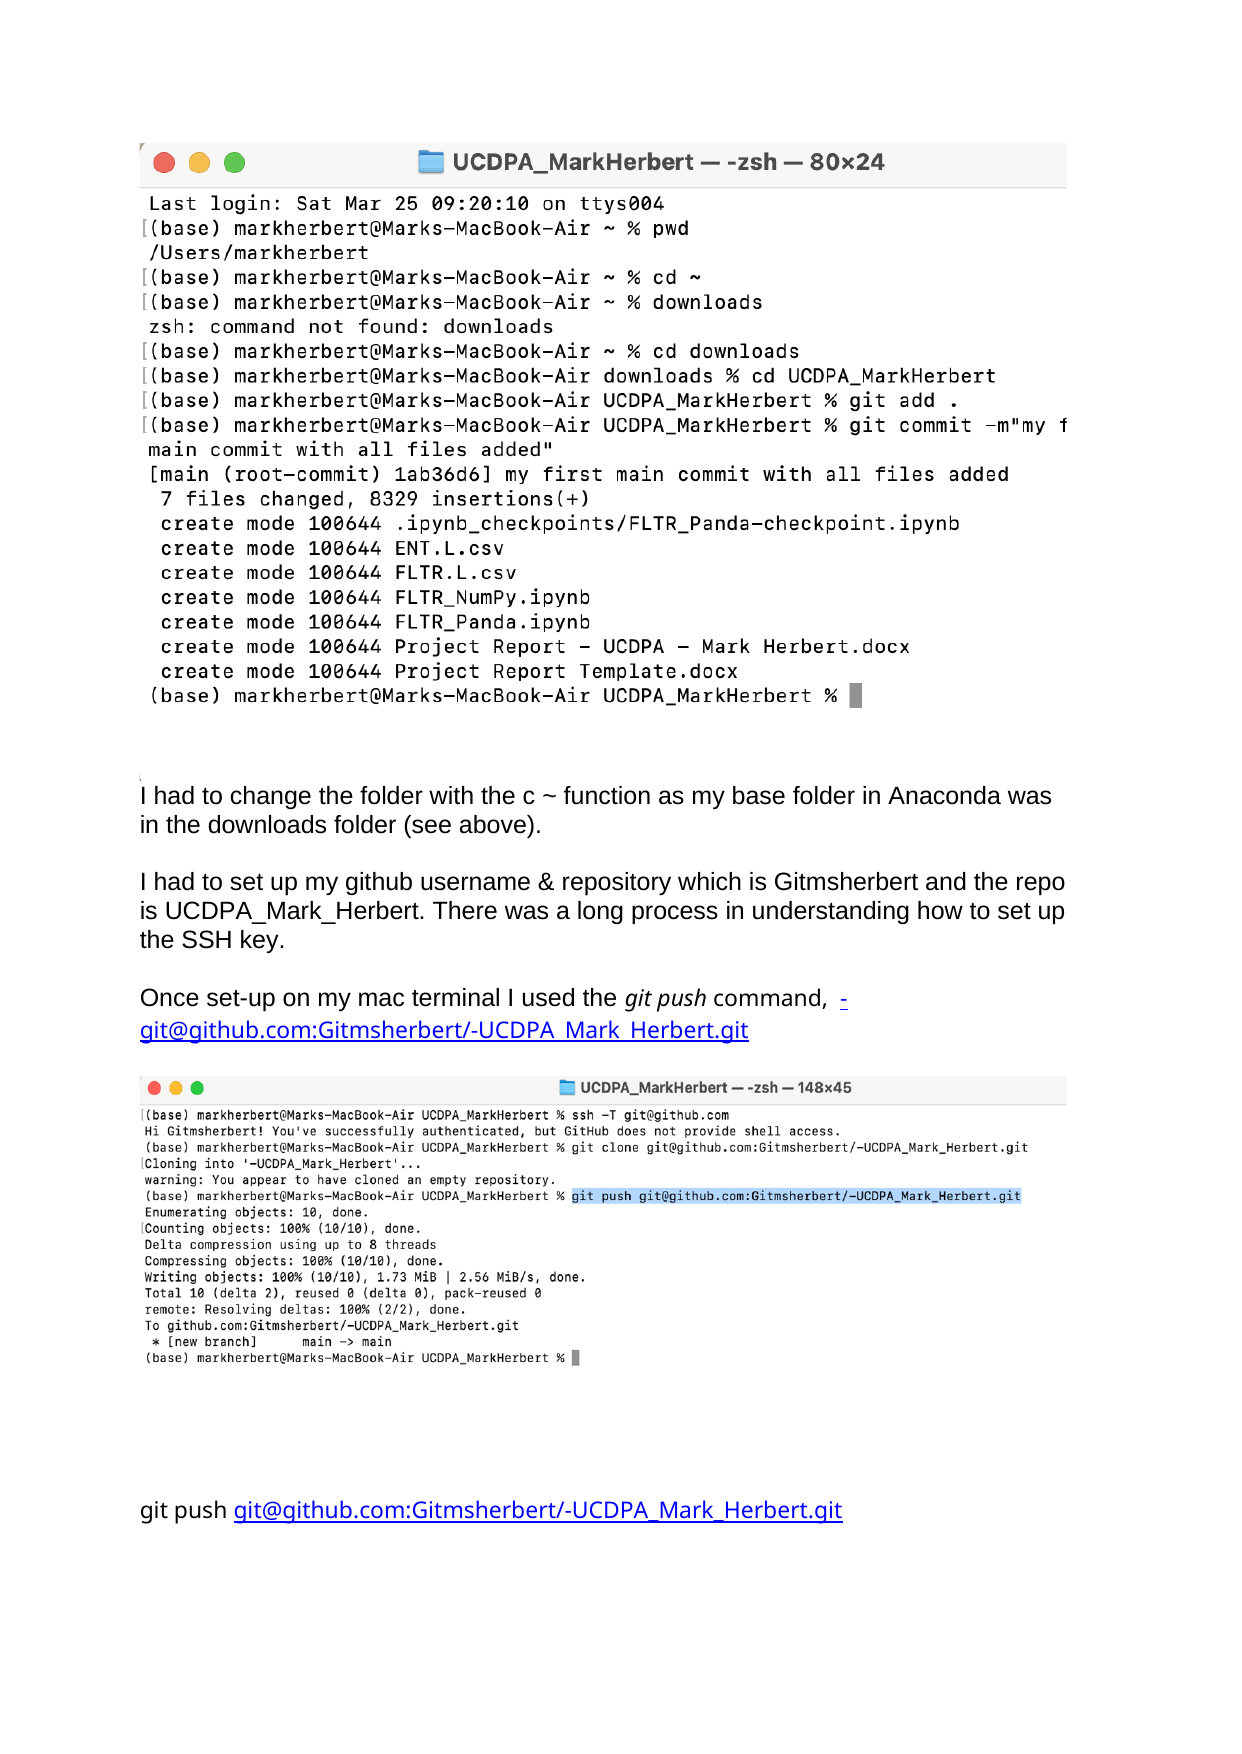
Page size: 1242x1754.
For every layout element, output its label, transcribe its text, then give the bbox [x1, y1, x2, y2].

text I had to change the folder with the c ~ function as my base folder in Anaconda was in the downloads folder (see above). [139, 781, 1067, 838]
text Once set-up on my mac terminal I used the git push command, -git@github.com:Gitmsherbert/-UCDPA_Mark_Herbert.git [139, 982, 1067, 1045]
picture [139, 143, 1067, 781]
picture [139, 1076, 1067, 1495]
text I had to set up my github username & repository which is Gitmsherbert and the repo is UCDPA_Mark_Herbert. There was a long process in understanding how to set up the SSH key. [139, 867, 1067, 953]
text git push git@github.com:Gitmsherbert/-UCDPA_Mark_Herbert.git [139, 1495, 1067, 1526]
